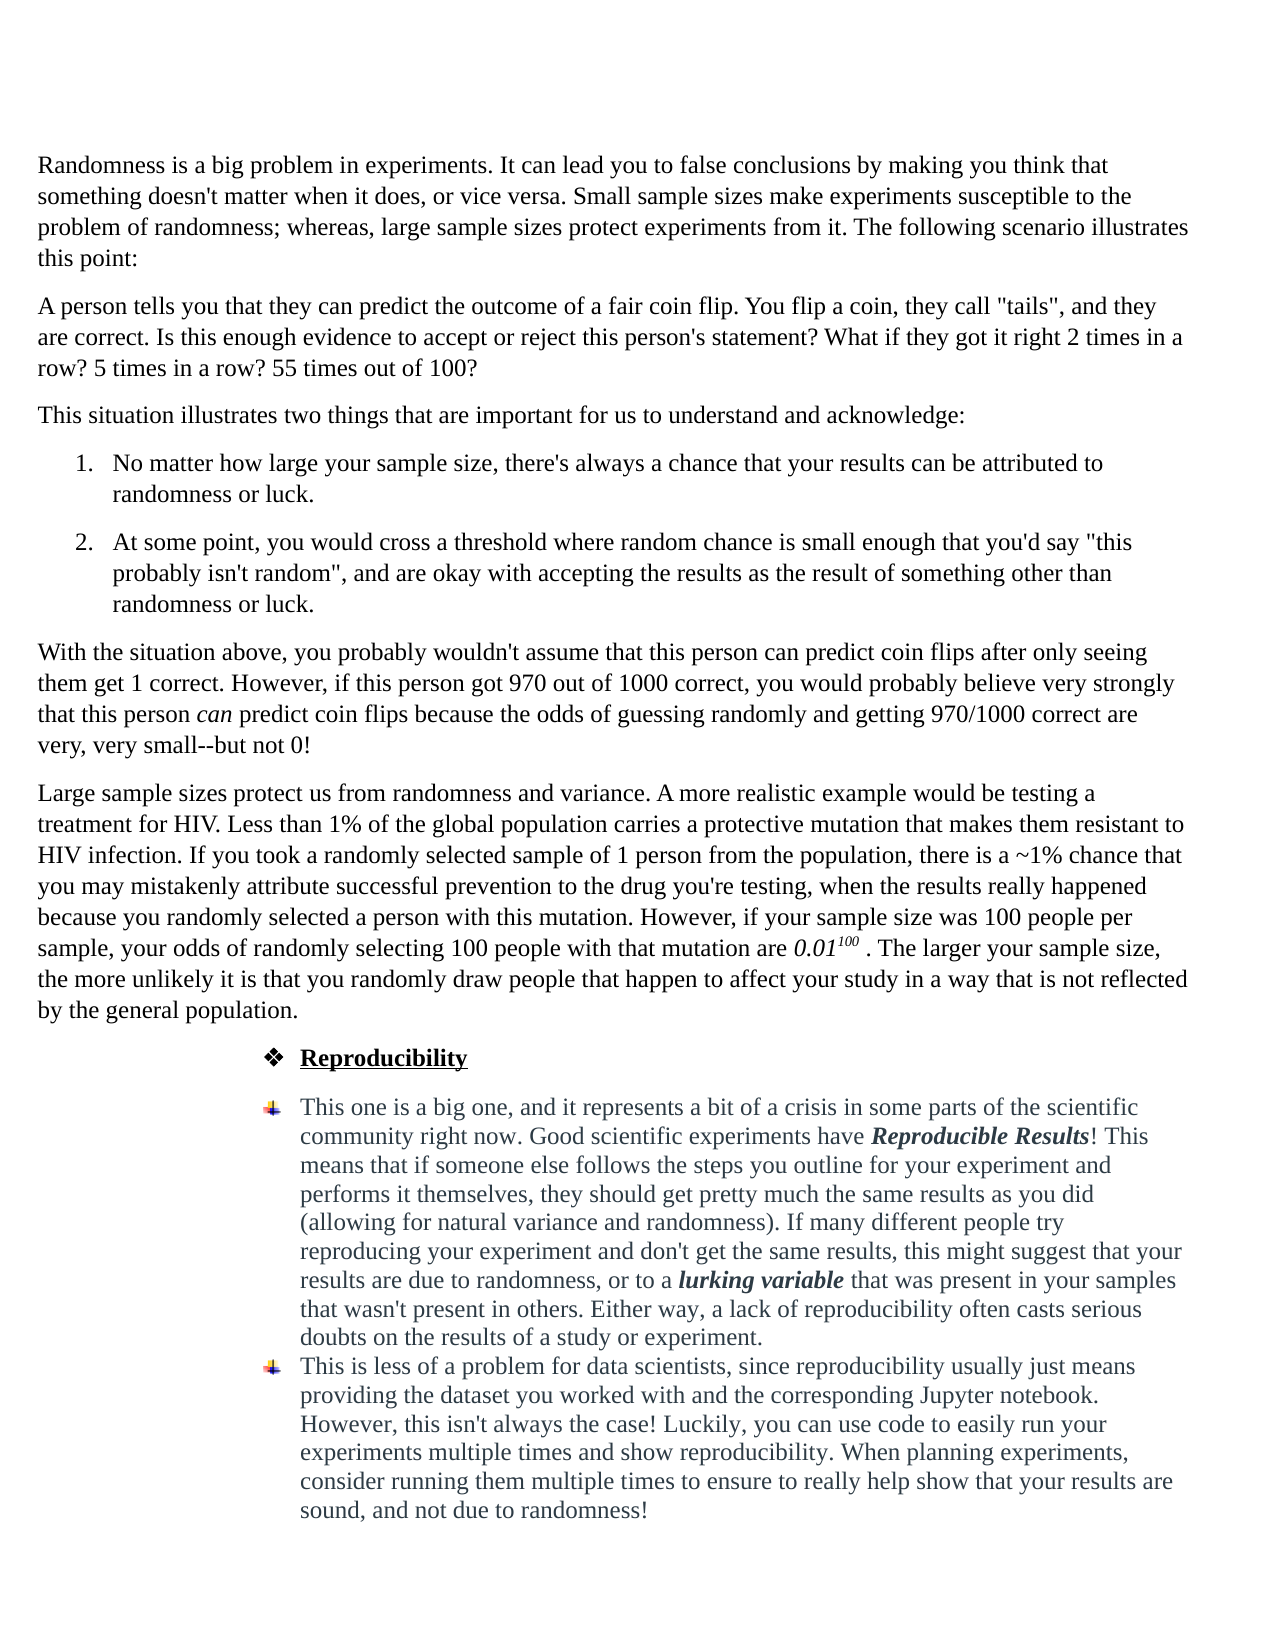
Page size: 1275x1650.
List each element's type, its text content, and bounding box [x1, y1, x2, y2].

list This one is a big one, and it represents a bit of a crisis in some parts of the scientific community right now. Good scientific experiments have Reproducible Results! This means that if someone else follows the steps you outline for your experiment and performs it themselves, they should get pretty much the same results as you did (allowing for natural variance and randomness). If many different people try reproducing your experiment and don't get the same results, this might suggest that your results are due to randomness, or to a lurking variable that was present in your samples that wasn't present in others. Either way, a lack of reproducibility often casts serious doubts on the results of a study or experiment. [262, 1092, 1191, 1351]
picture [263, 1099, 281, 1116]
list No matter how large your sample size, there's always a chance that your results can be attributed to randomness or luck. [75, 448, 1191, 508]
list At some point, you would cross a threshold where random chance is small enough that you'd say "this probably isn't random", and are okay with accepting the results as the result of something other than randomness or luck. [75, 527, 1191, 618]
text Large sample sizes protect us from randomness and variance. A more realistic example would be testing a treatment for HIV. Less than 1% of the global population carries a protective mutation that makes them resistant to HIV infection. If you took a randomly selected sample of 1 person from the population, there is a ~1% chance that you may mistakenly attribute successful prevention to the drug you're testing, when the results really happened because you randomly selected a person with this mutation. However, if your sample size was 100 people per sample, your odds of randomly selecting 100 people with that mutation are 0.01100 . The larger your sample size, the more unlikely it is that you randomly draw people that happen to affect your study in a way that is not reflected by the general population. [37, 778, 1191, 1024]
list Reproducibility [262, 1043, 1191, 1071]
text With the situation above, you probably wouldn't assume that this person can predict coin flips after only seeing them get 1 correct. However, if this person got 970 out of 1000 correct, you would probably believe very strongly that this person can predict coin flips because the odds of guessing randomly and getting 970/1000 correct are very, very small--but not 0! [37, 637, 1191, 759]
picture [263, 1358, 281, 1375]
text Randomness is a big problem in experiments. It can lead you to false conclusions by making you think that something doesn't matter when it does, or vice versa. Small sample sizes make experiments susceptible to the problem of randomness; whereas, large sample sizes protect experiments from it. The following scenario illustrates this point: [37, 150, 1191, 272]
text This situation illustrates two things that are important for us to understand and acknowledge: [37, 401, 1191, 429]
text A person tells you that they can predict the outcome of a fair coin flip. You flip a coin, they call "tails", and they are correct. Is this enough evidence to accept or reject this person's statement? What if they got it right 2 times in a row? 5 times in a row? 55 times out of 100? [37, 291, 1191, 382]
list This is less of a problem for data scientists, since reproducibility usually just means providing the dataset you worked with and the corresponding Jupyter notebook. However, this isn't always the case! Luckily, you can use code to easily run your experiments multiple times and show reproducibility. When planning experiments, consider running them multiple times to ensure to really help show that your results are sound, and not due to randomness! [262, 1351, 1191, 1524]
